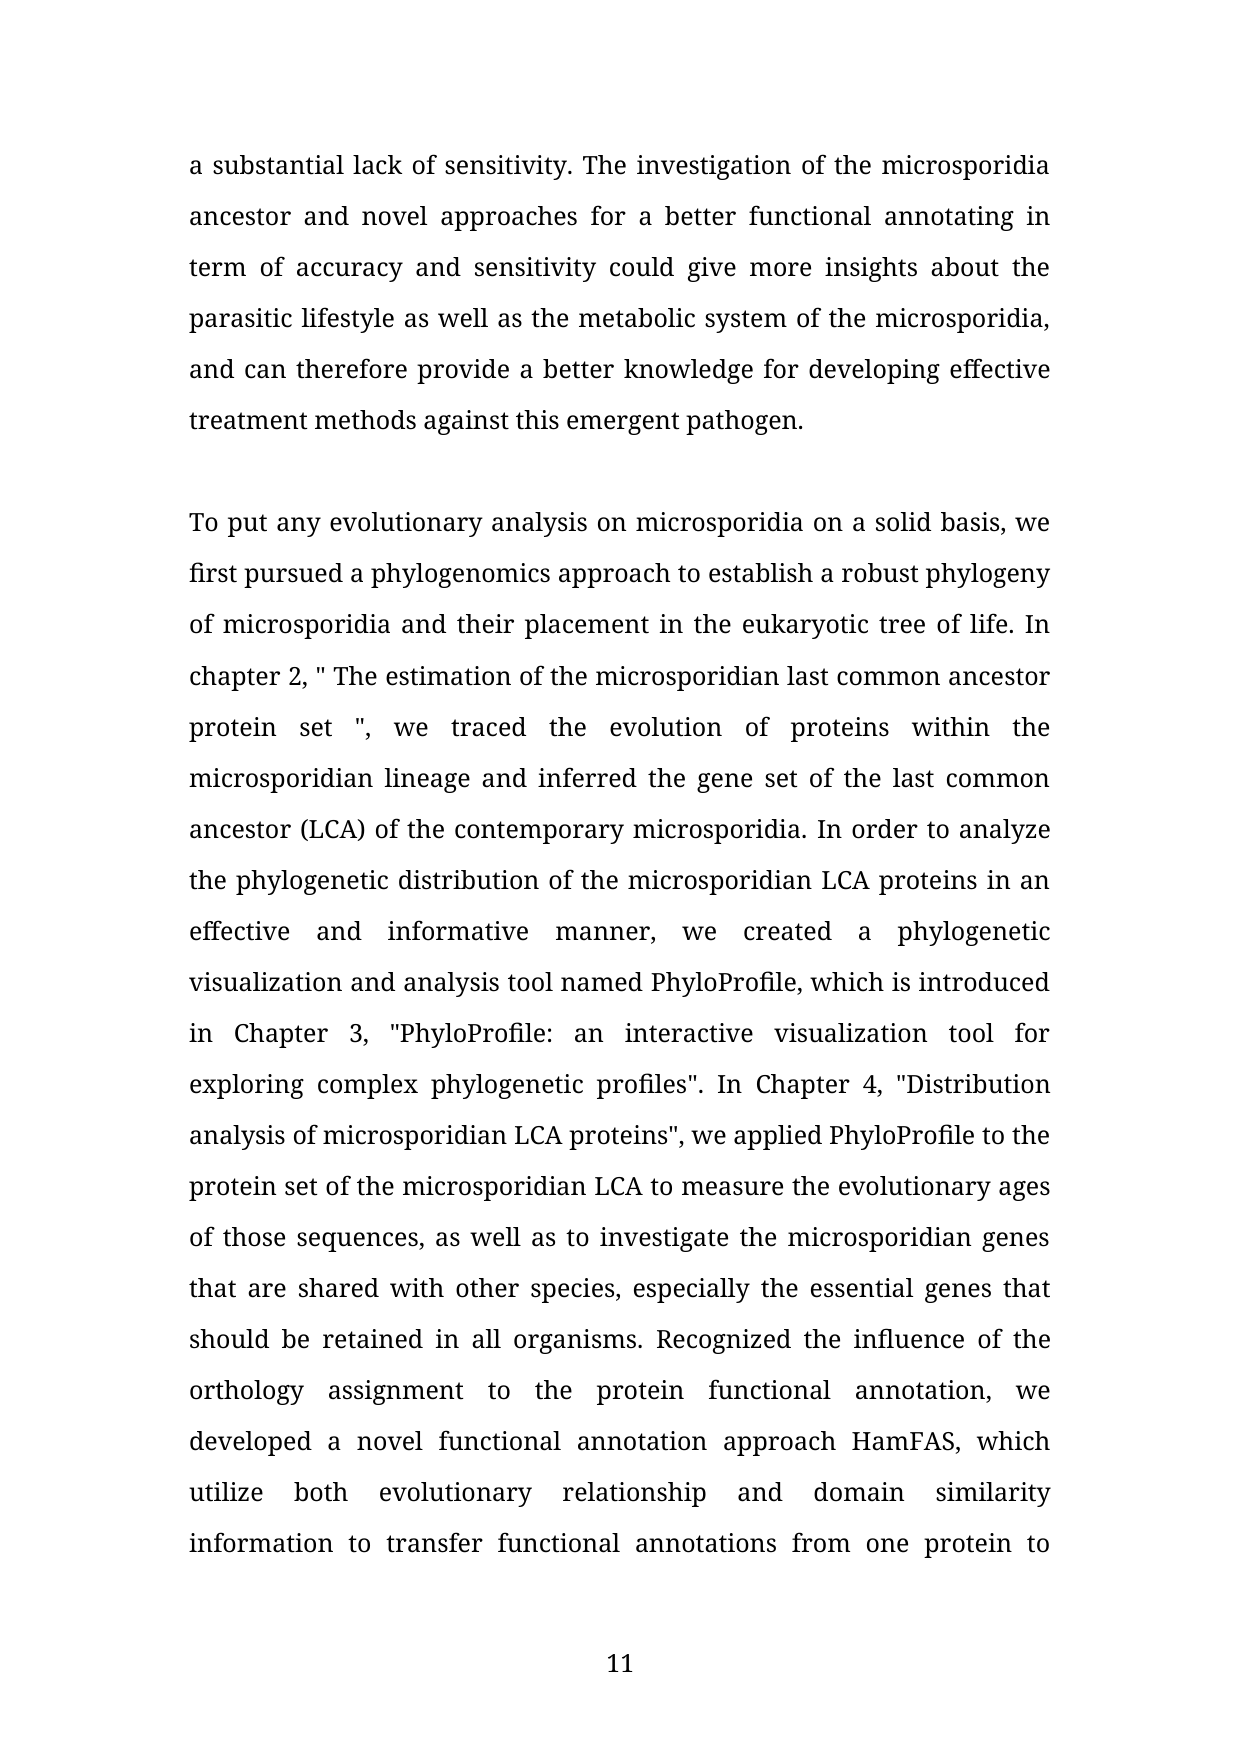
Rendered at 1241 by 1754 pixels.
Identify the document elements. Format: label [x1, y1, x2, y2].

text [189, 505, 1051, 1560]
text [189, 148, 1051, 437]
